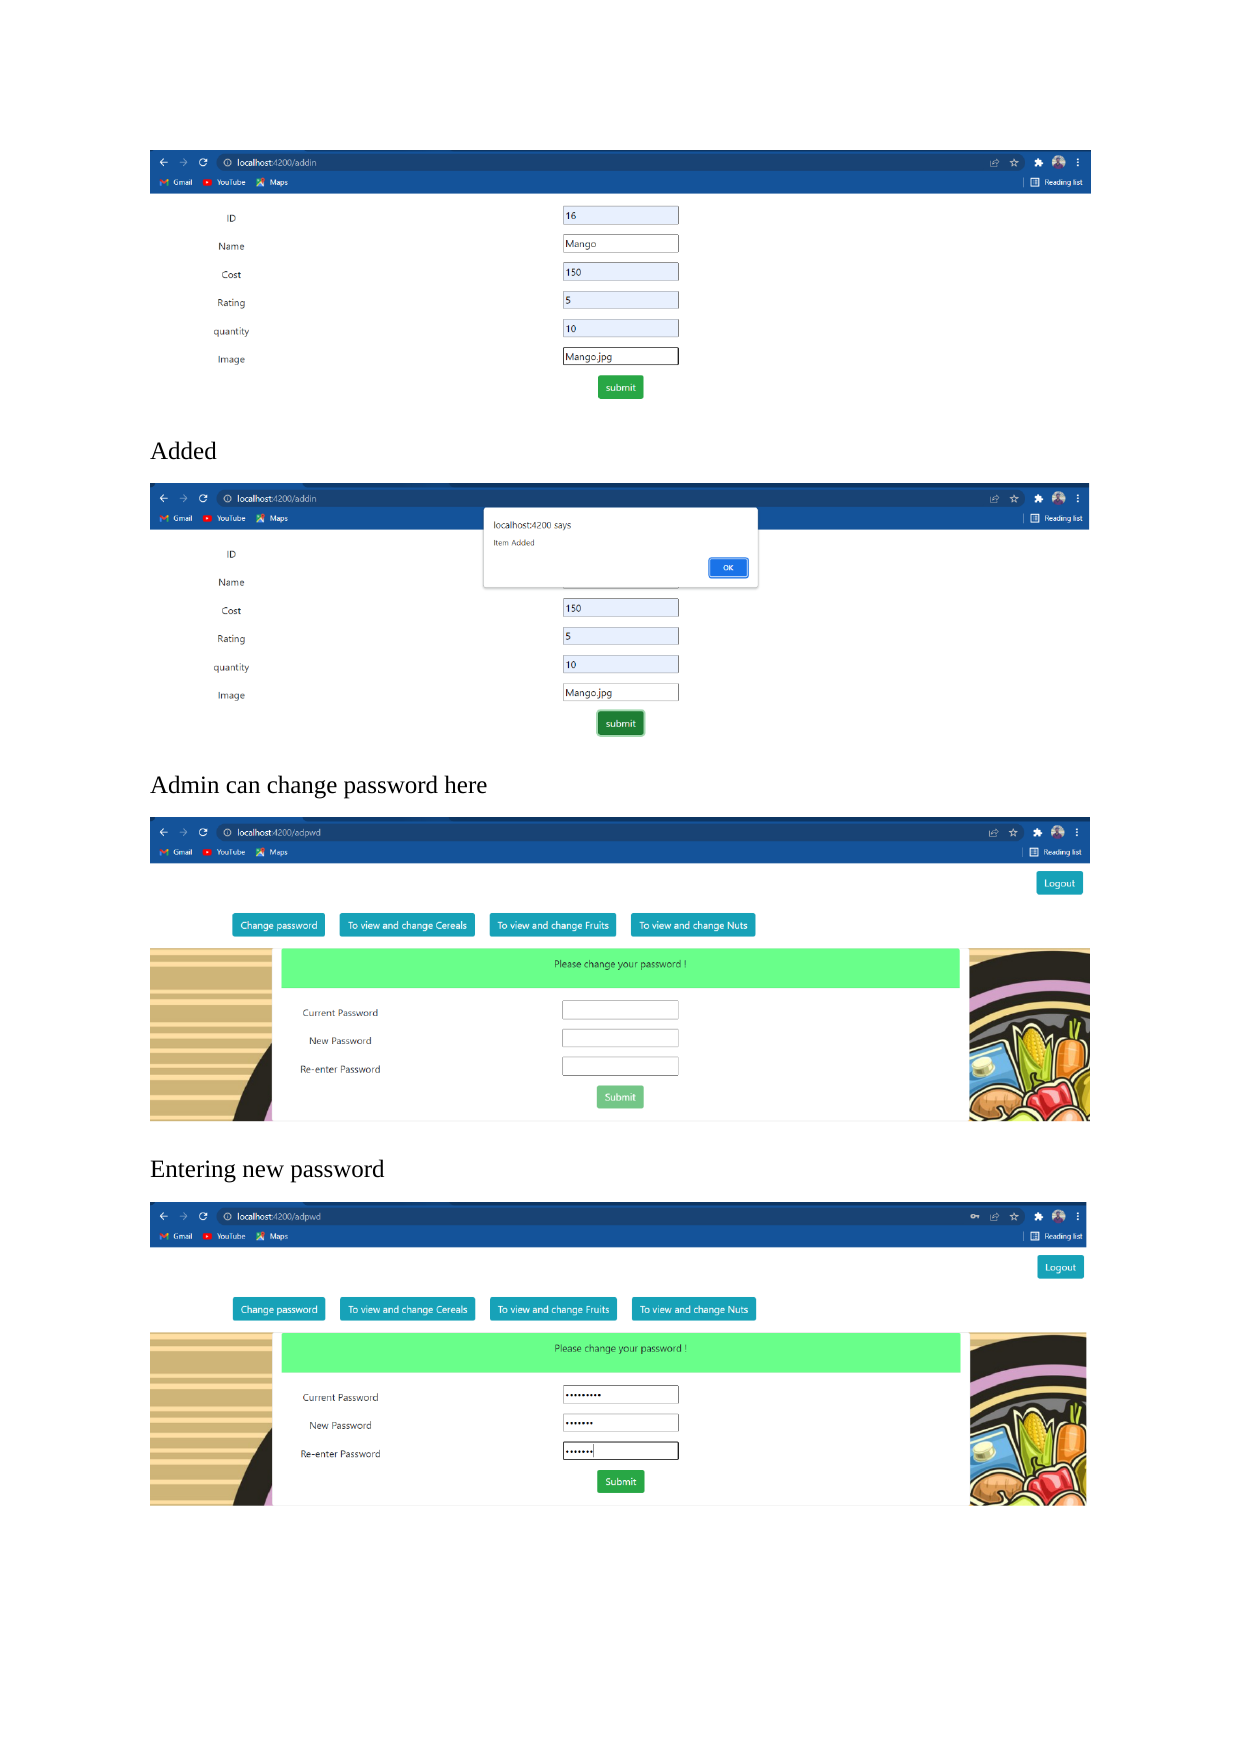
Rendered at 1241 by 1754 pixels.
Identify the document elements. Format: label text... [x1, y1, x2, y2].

picture [150, 150, 1091, 417]
text Entering new password [150, 1154, 1090, 1183]
picture [150, 1202, 1087, 1570]
text Admin can change password here [150, 770, 1090, 799]
text Added [150, 436, 1090, 464]
picture [150, 483, 1090, 752]
picture [150, 817, 1090, 1136]
